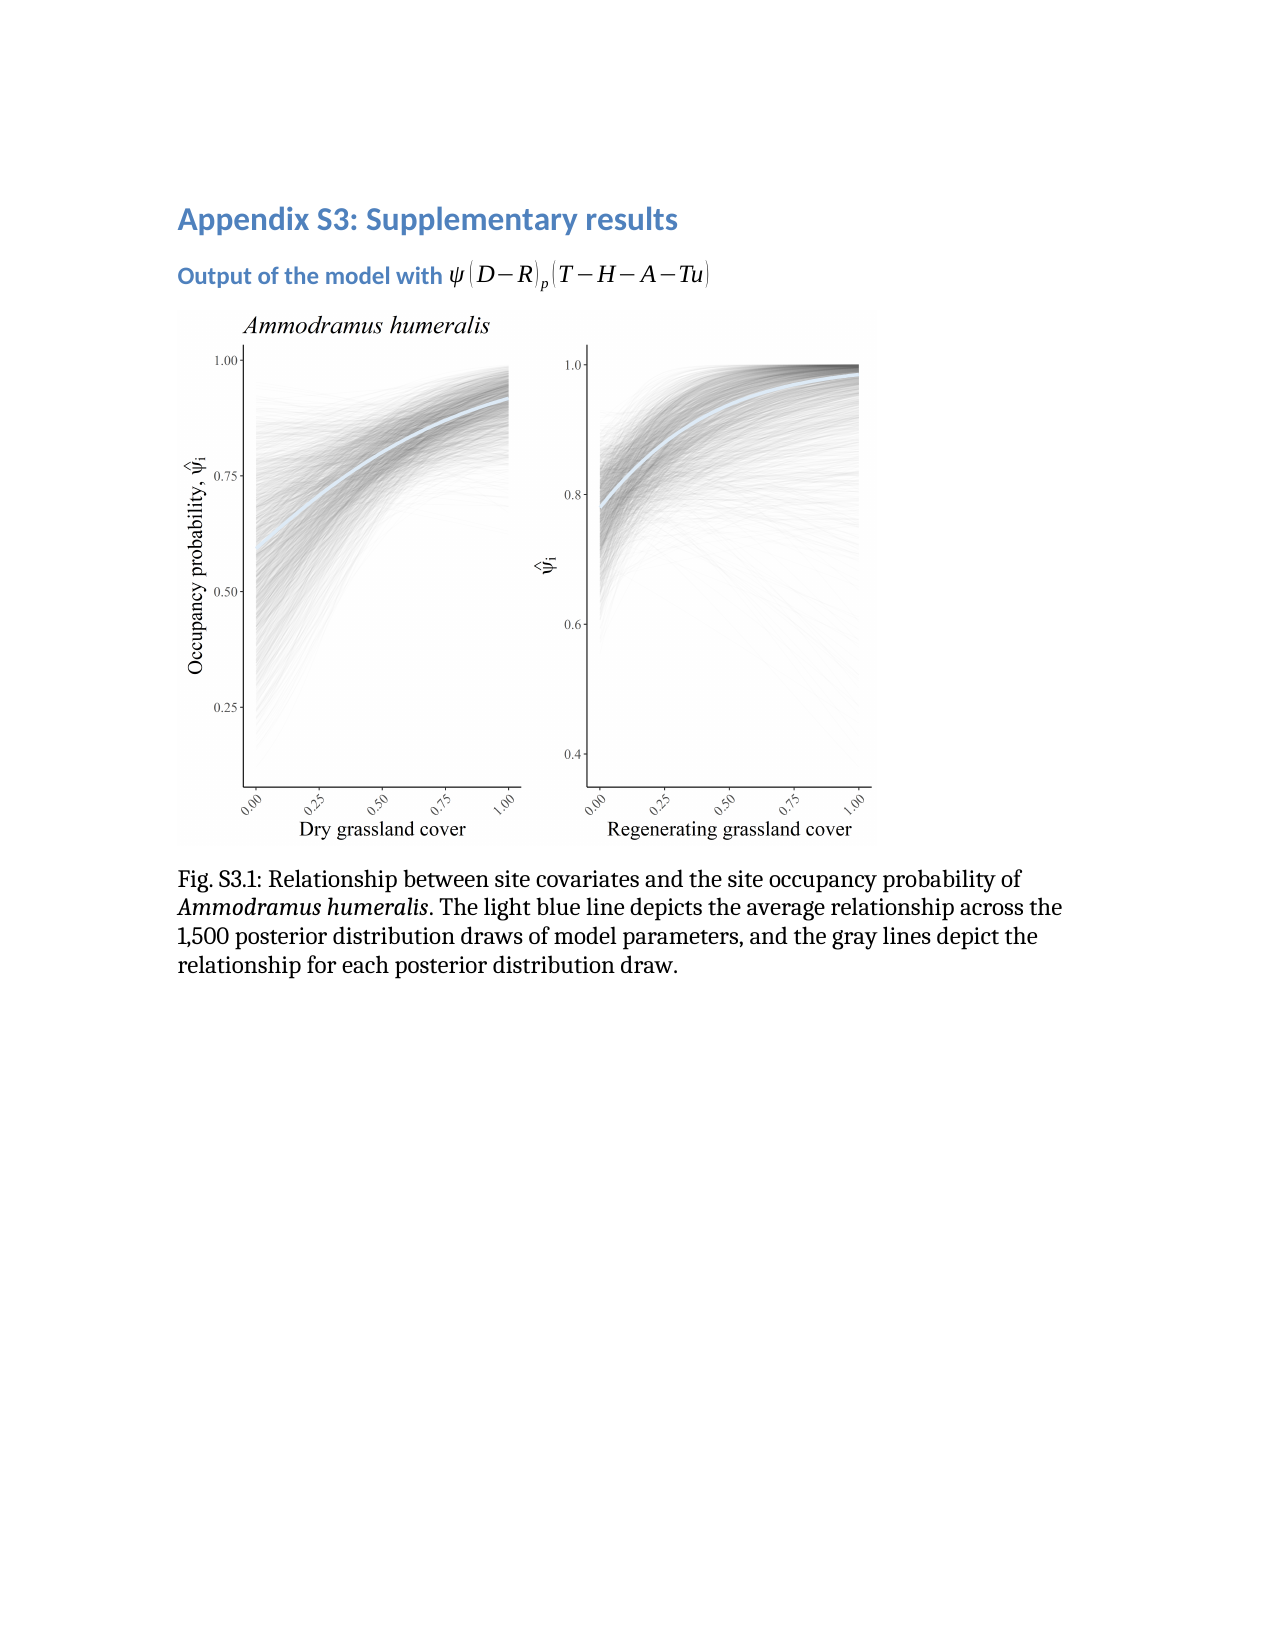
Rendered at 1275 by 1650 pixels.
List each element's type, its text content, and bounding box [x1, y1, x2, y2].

subtitle Appendix S3: Supplementary results [177, 198, 1098, 238]
picture [177, 310, 878, 846]
text Fig. S3.1: Relationship between site covariates and the site occupancy probability of Ammodramus humeralis. The light blue line depicts the average relationship across the 1,500 posterior distribution draws of model parameters, and the gray lines depict the relationship for each posterior distribution draw. [177, 864, 1098, 979]
subtitle Output of the model with [177, 259, 1098, 292]
